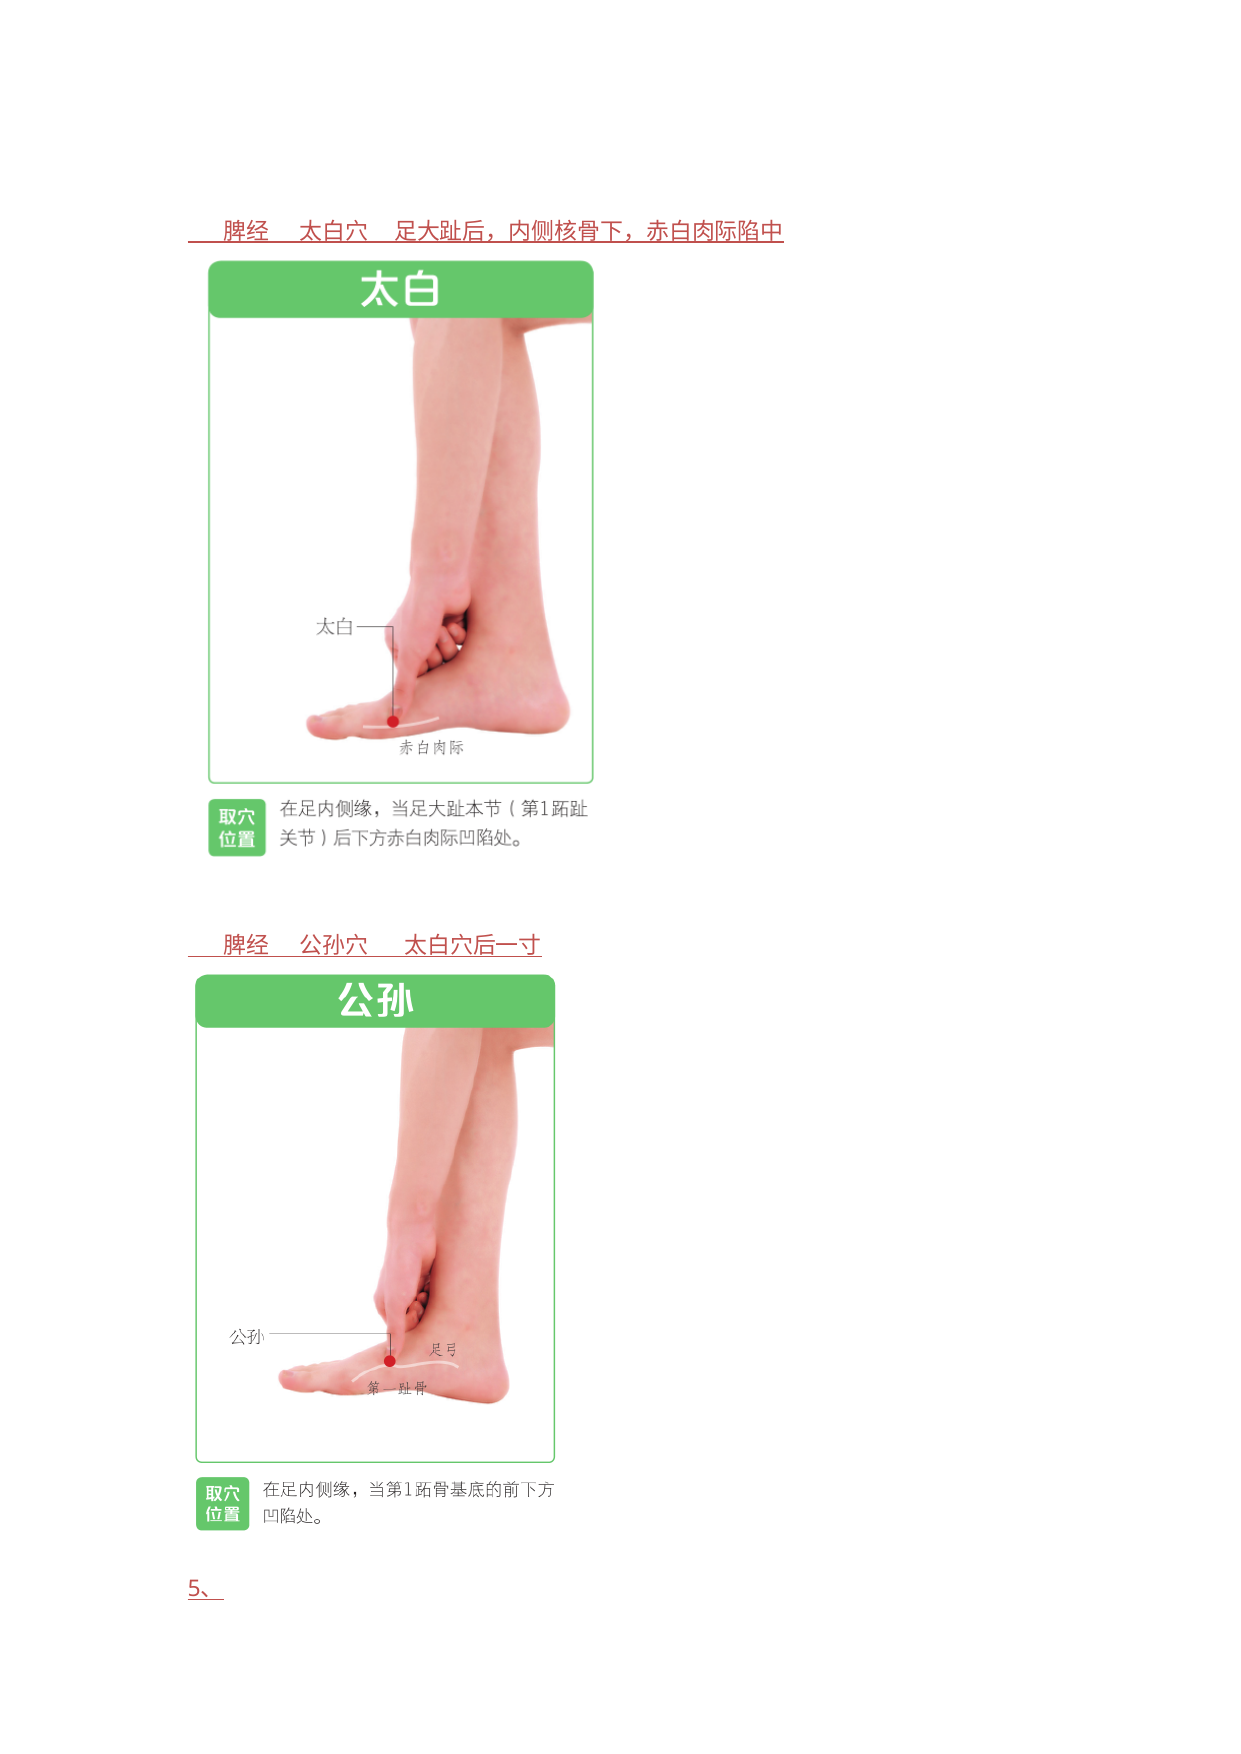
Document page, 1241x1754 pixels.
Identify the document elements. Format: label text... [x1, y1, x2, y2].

text 5、 [187, 1570, 1053, 1603]
picture [187, 245, 604, 865]
picture [187, 960, 569, 1539]
text 脾经 太白穴 足大趾后，内侧核骨下，赤白肉际陷中 [187, 212, 1053, 246]
text 脾经 公孙穴 太白穴后一寸 [187, 927, 1053, 960]
